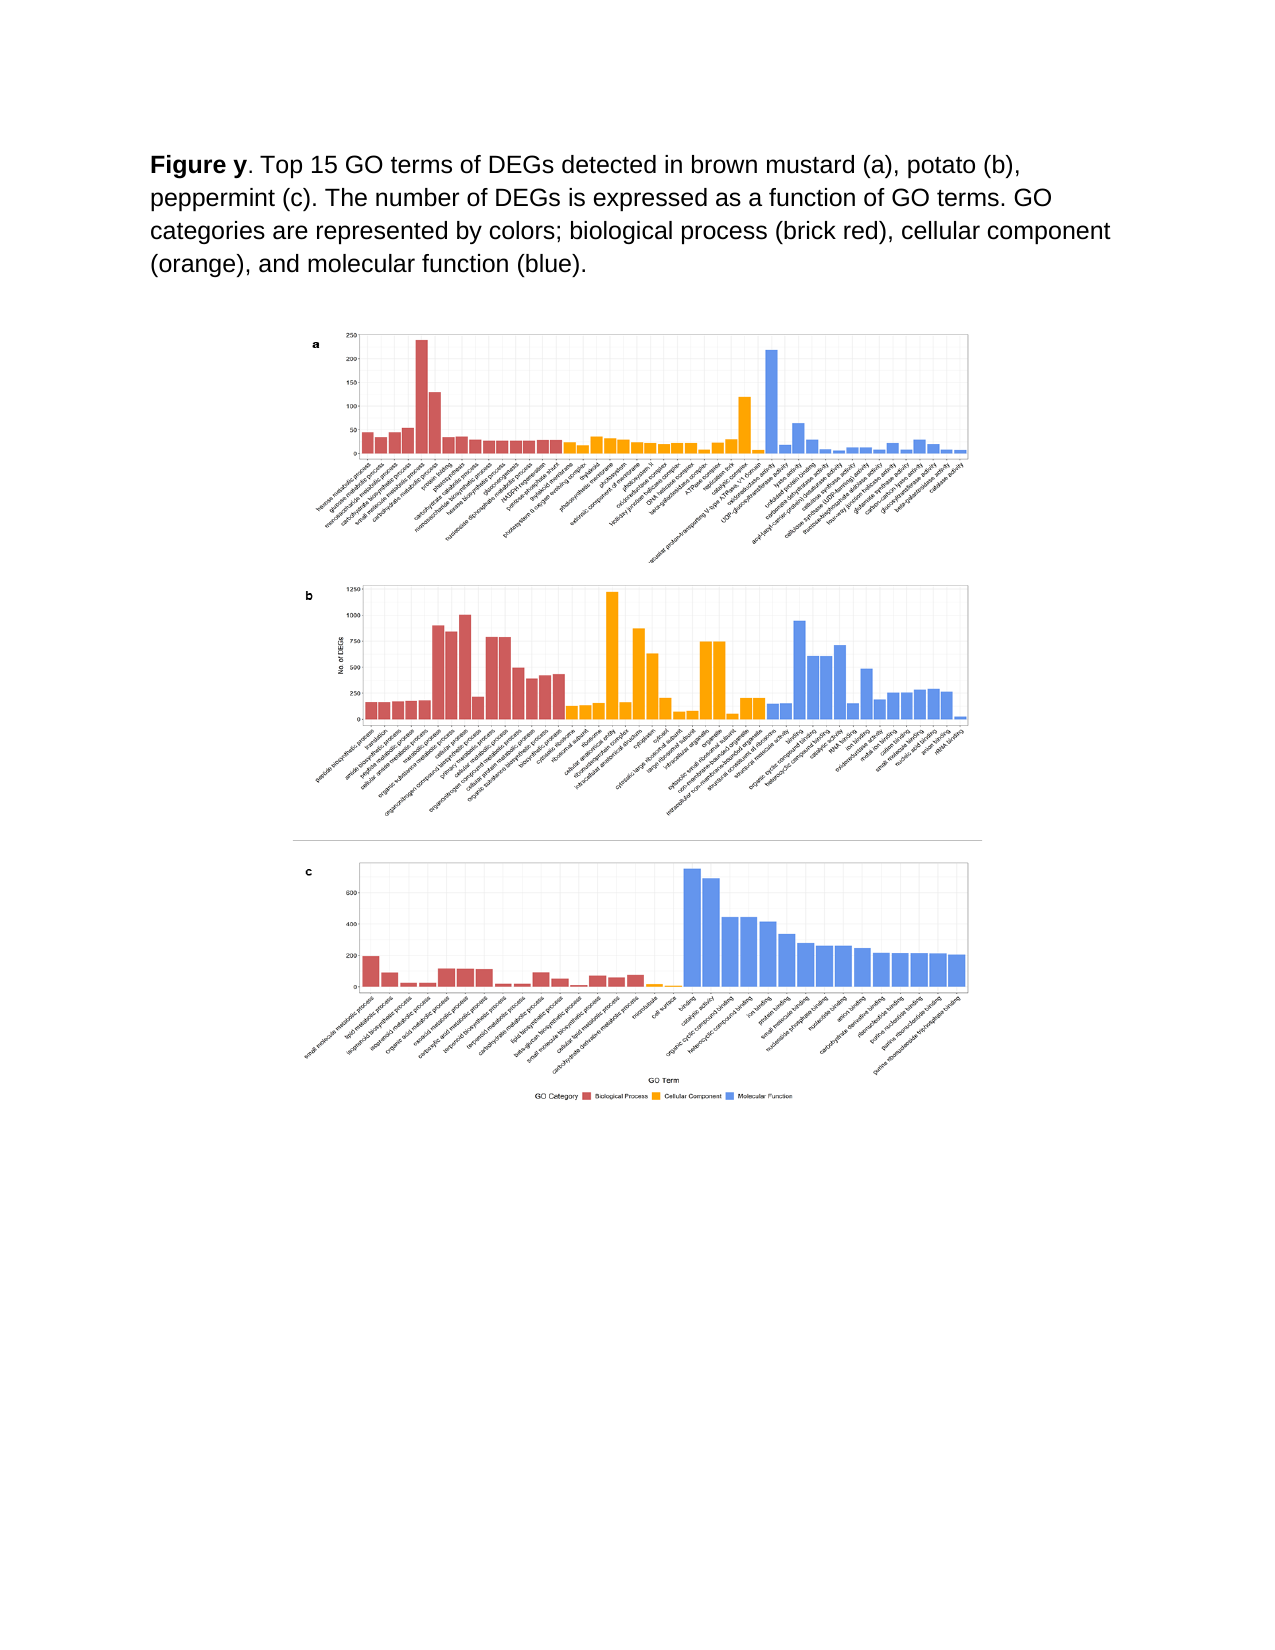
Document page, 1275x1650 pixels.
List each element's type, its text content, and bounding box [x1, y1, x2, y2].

picture [292, 312, 983, 1116]
text Figure y. Top 15 GO terms of DEGs detected in brown mustard (a), potato (b), peppermint (c). The number of DEGs is expressed as a function of GO terms. GO categories are represented by colors; biological process (brick red), cellular component (orange), and molecular function (blue). [150, 150, 1125, 278]
